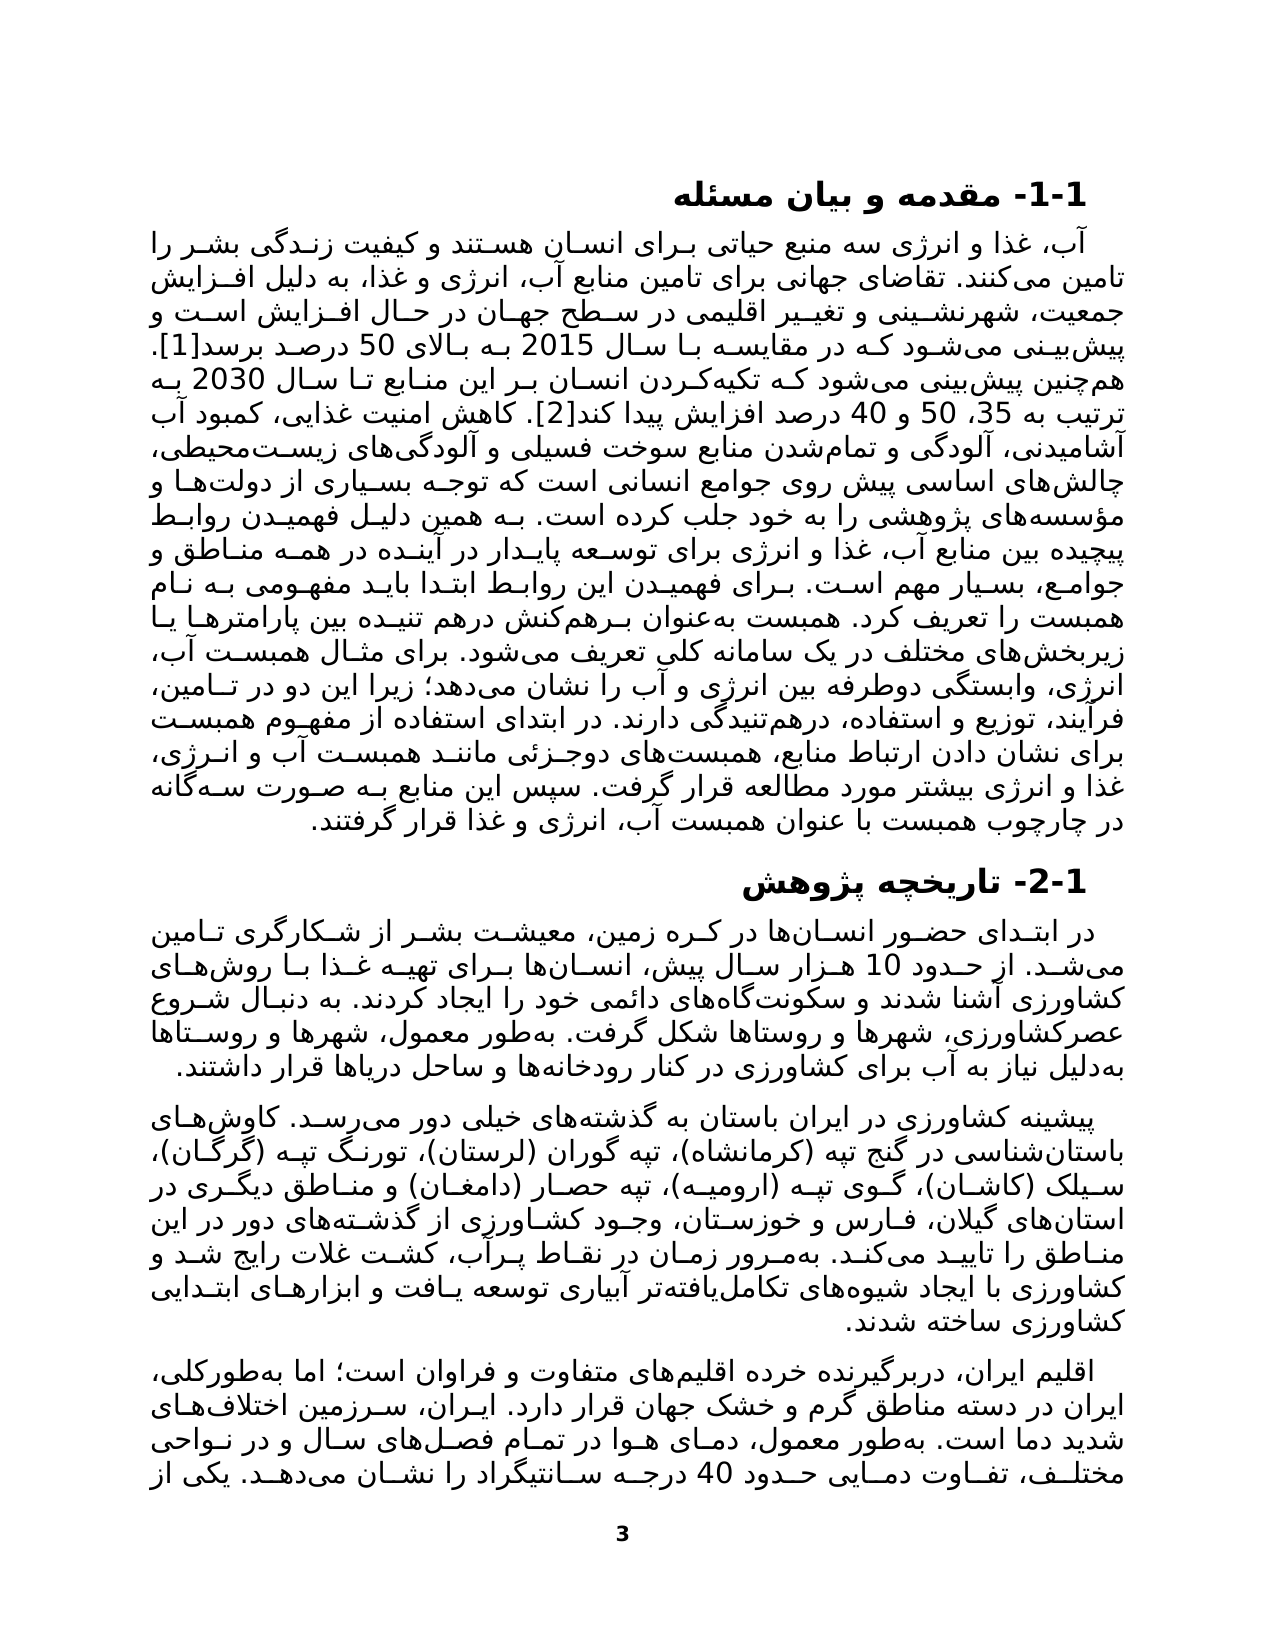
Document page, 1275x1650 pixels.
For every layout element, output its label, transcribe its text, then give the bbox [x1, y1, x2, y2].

subtitle مقدمه و بیان مسئله [150, 175, 1087, 214]
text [150, 1355, 1125, 1491]
text پیشینه کشاورزی در ایران باستان به گذشته‌های خیلی دور می‌رسد. کاوش‌های باستان‌شناسی در گنج تپه (کرمانشاه)، تپه گوران (لرستان)، تورنگ تپه (گرگان)، سیلک (کاشان)، گوی تپه (ارومیه)، تپه حصار (دامغان) و مناطق دیگری در استان‌های گیلان، فارس و خوزستان، وجود کشاورزی از گذشته‌های دور در این مناطق را تایید می‌کند. به‌مرور زمان در نقاط پرآب، کشت غلات رایج شد و کشاورزی با ایجاد شیوه‌های تکامل‌یافته‌تر آبیاری توسعه یافت و ابزارهای ابتدایی کشاورزی ساخته شدند. [150, 1100, 1125, 1338]
subtitle تاریخچه پژوهش [150, 863, 1087, 901]
text در ابتدای حضور انسان‌ها در کره زمین، معیشت بشر از شکارگری تامین می‌شد. از حدود 10 هزار سال پیش، انسان‌ها برای تهیه غذا با روش‌های کشاورزی آشنا شدند و سکونت‌گاه‌های دائمی خود را ایجاد کردند. به دنبال شروع عصرکشاورزی، شهرها و روستاها شکل گرفت. به‌طور معمول، شهرها و روستاها به‌دلیل نیاز به آب برای کشاورزی در کنار رودخانه‌ها و ساحل دریاها قرار داشتند. [150, 914, 1125, 1084]
text آب، غذا و انرژی سه منبع حیاتی برای انسان هستند و کیفیت زندگی بشر را تامین می‌کنند. تقاضای جهانی برای تامین منابع آب، انرژی و غذا، به دلیل افزایش جمعیت، شهرنشینی و تغییر اقلیمی در سطح جهان در حال افزایش است و پیش‌بینی می‌شود که در مقایسه با سال 2015 به بالای 50 درصد برسد[1]. هم‌چنین پیش‌بینی می‌شود که تکیه‌کردن انسان بر این منابع تا سال 2030 به ترتیب به 35، 50 و 40 درصد افزایش پیدا کند[2]. کاهش امنیت غذایی، کمبود آب آشامیدنی، آلودگی و تمام‌شدن منابع سوخت فسیلی و آلودگی‌های زیست‌محیطی، چالش‌های اساسی پیش روی جوامع انسانی است که توجه بسیاری از دولت‌ها و مؤسسه‌های پژوهشی را به خود جلب کرده است. به همین دلیل فهمیدن روابط پیچیده بین منابع آب، غذا و انرژی برای توسعه پایدار در آینده در همه مناطق و جوامع، بسیار مهم است. برای فهمیدن این روابط ابتدا باید مفهومی به نام همبست را تعریف کرد. همبست به‌عنوان برهم‌کنش درهم تنیده بین پارامترها یا زیربخش‌های مختلف در یک سامانه کلی تعریف می‌شود. برای مثال همبست آب، انرژی، وابستگی دوطرفه بین انرژی و آب را نشان می‌دهد؛ زیرا این دو در تامین، فرآیند، توزیع و استفاده، درهم‌تنیدگی دارند. در ابتدای استفاده از مفهوم همبست برای نشان دادن ارتباط منابع، همبست‌های دوجزئی مانند همبست آب و انرژی، غذا و انرژی بیشتر مورد مطالعه قرار گرفت. سپس این منابع به صورت سه‌گانه در چارچوب همبست با عنوان همبست آب، انرژی و غذا قرار گرفتند. [150, 226, 1125, 838]
